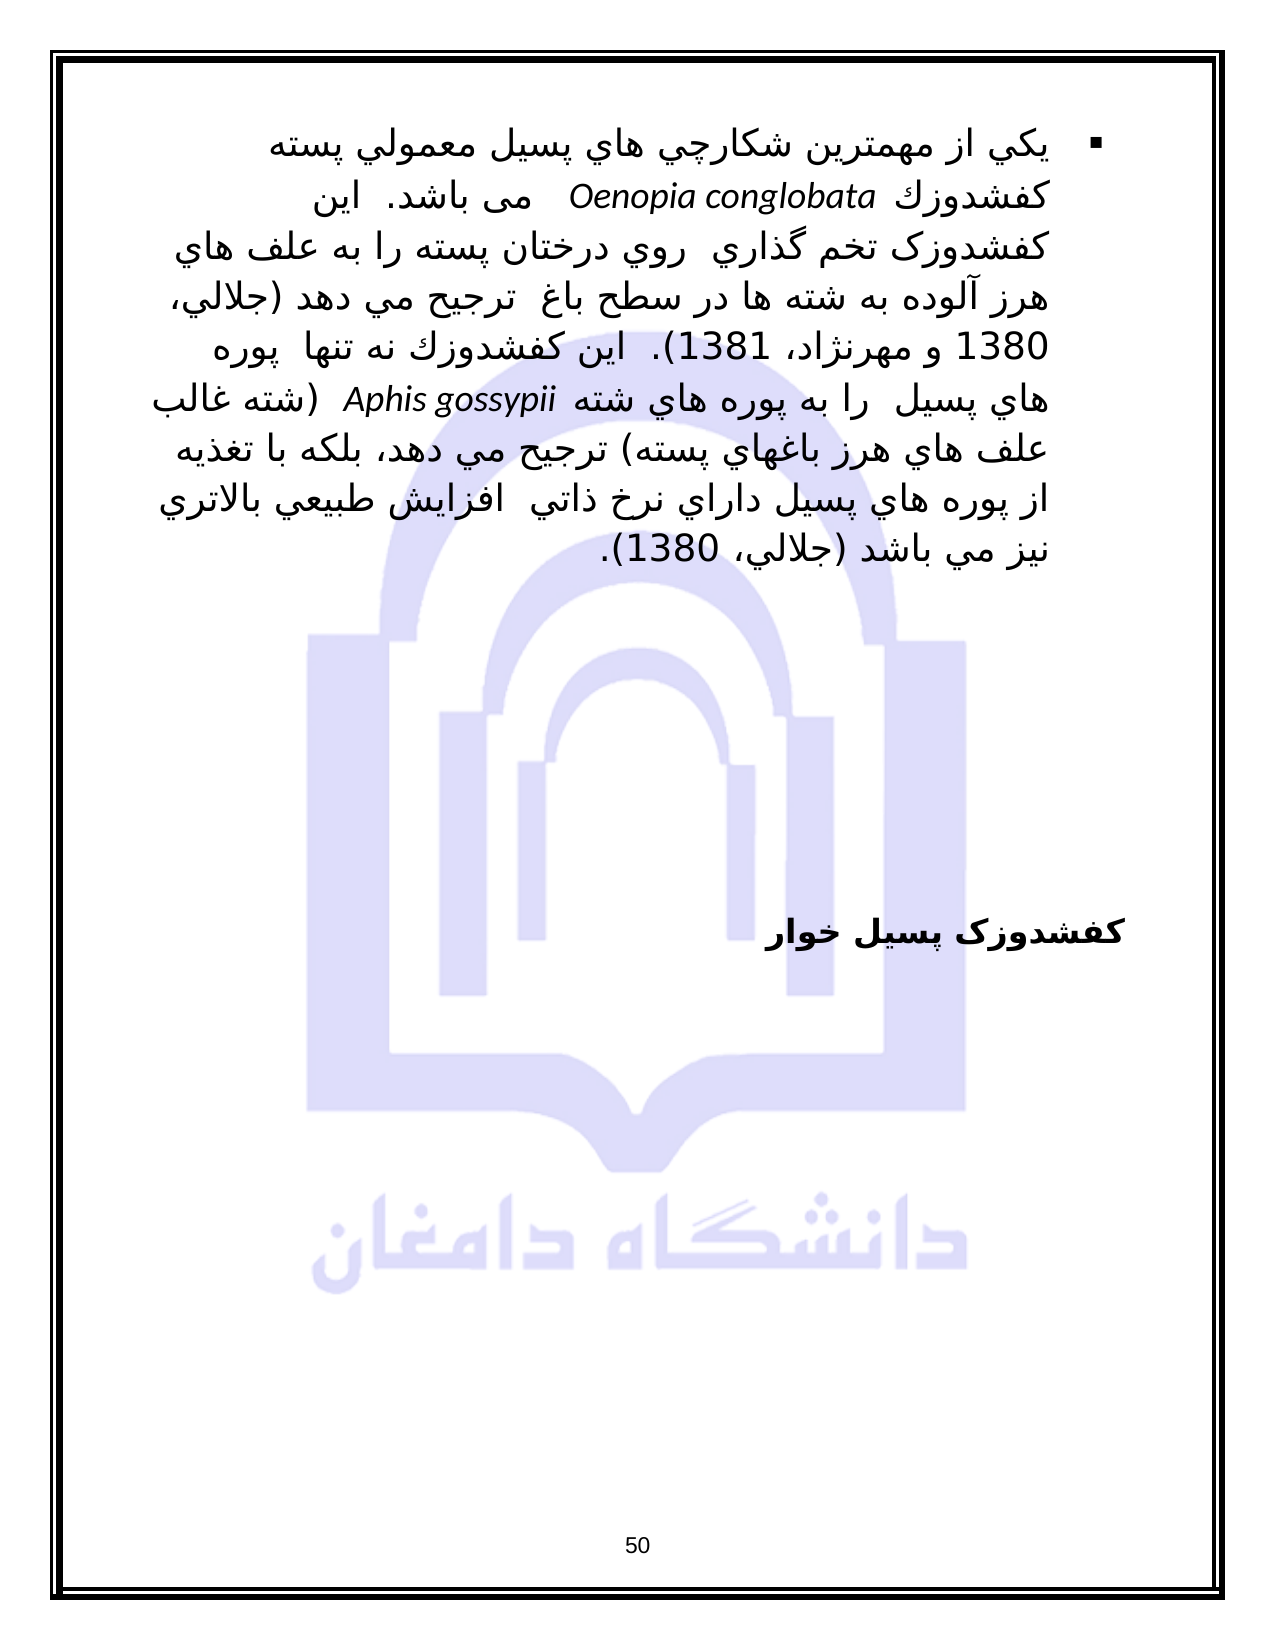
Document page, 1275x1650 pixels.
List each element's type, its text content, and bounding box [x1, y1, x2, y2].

text کفشدوزک پسیل خوار [150, 913, 1125, 952]
list يكي از مهمترين شكارچي هاي پسيل معمولي پسته كفشدوزك Oenopia conglobata می باشد. این کفشدوزک تخم گذاري روي درختان پسته را به علف هاي هرز آلوده به شته ها در سطح باغ ترجيح مي دهد (جلالي، 1380 و مهرنژاد، 1381). اين كفشدوزك نه تنها پوره هاي پسيل را به پوره هاي شته Aphis gossypii (شته غالب علف هاي هرز باغهاي پسته) ترجيح مي دهد، بلكه با تغذيه از پوره هاي پسيل داراي نرخ ذاتي افزايش طبيعي بالاتري نيز مي باشد (جلالي، 1380). [150, 122, 1087, 571]
